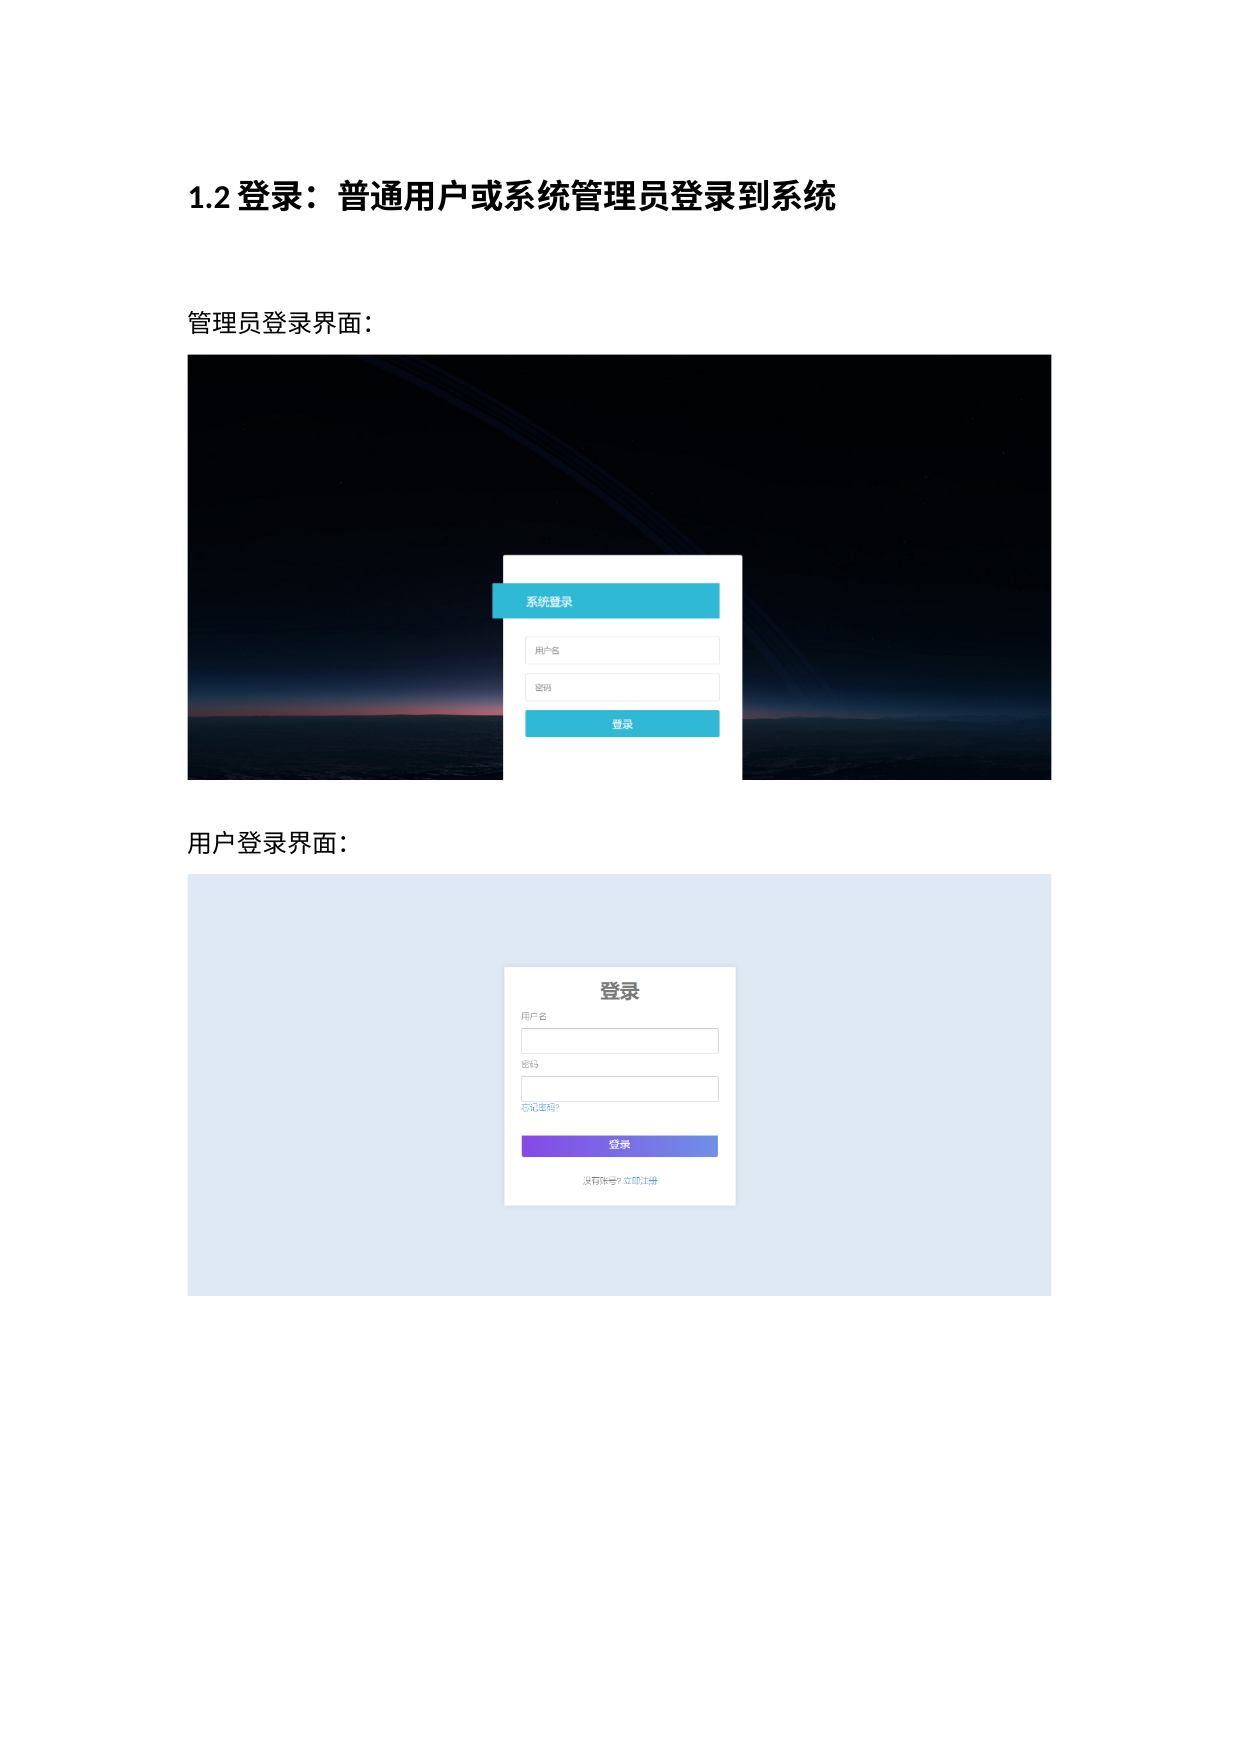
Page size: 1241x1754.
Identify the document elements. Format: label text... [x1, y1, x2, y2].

text 管理员登录界面： [187, 289, 1053, 354]
picture [187, 874, 1052, 1296]
picture [187, 354, 1052, 780]
text 用户登录界面： [187, 809, 1053, 874]
subtitle 1.2登录：普通用户或系统管理员登录到系统 [187, 162, 1053, 227]
